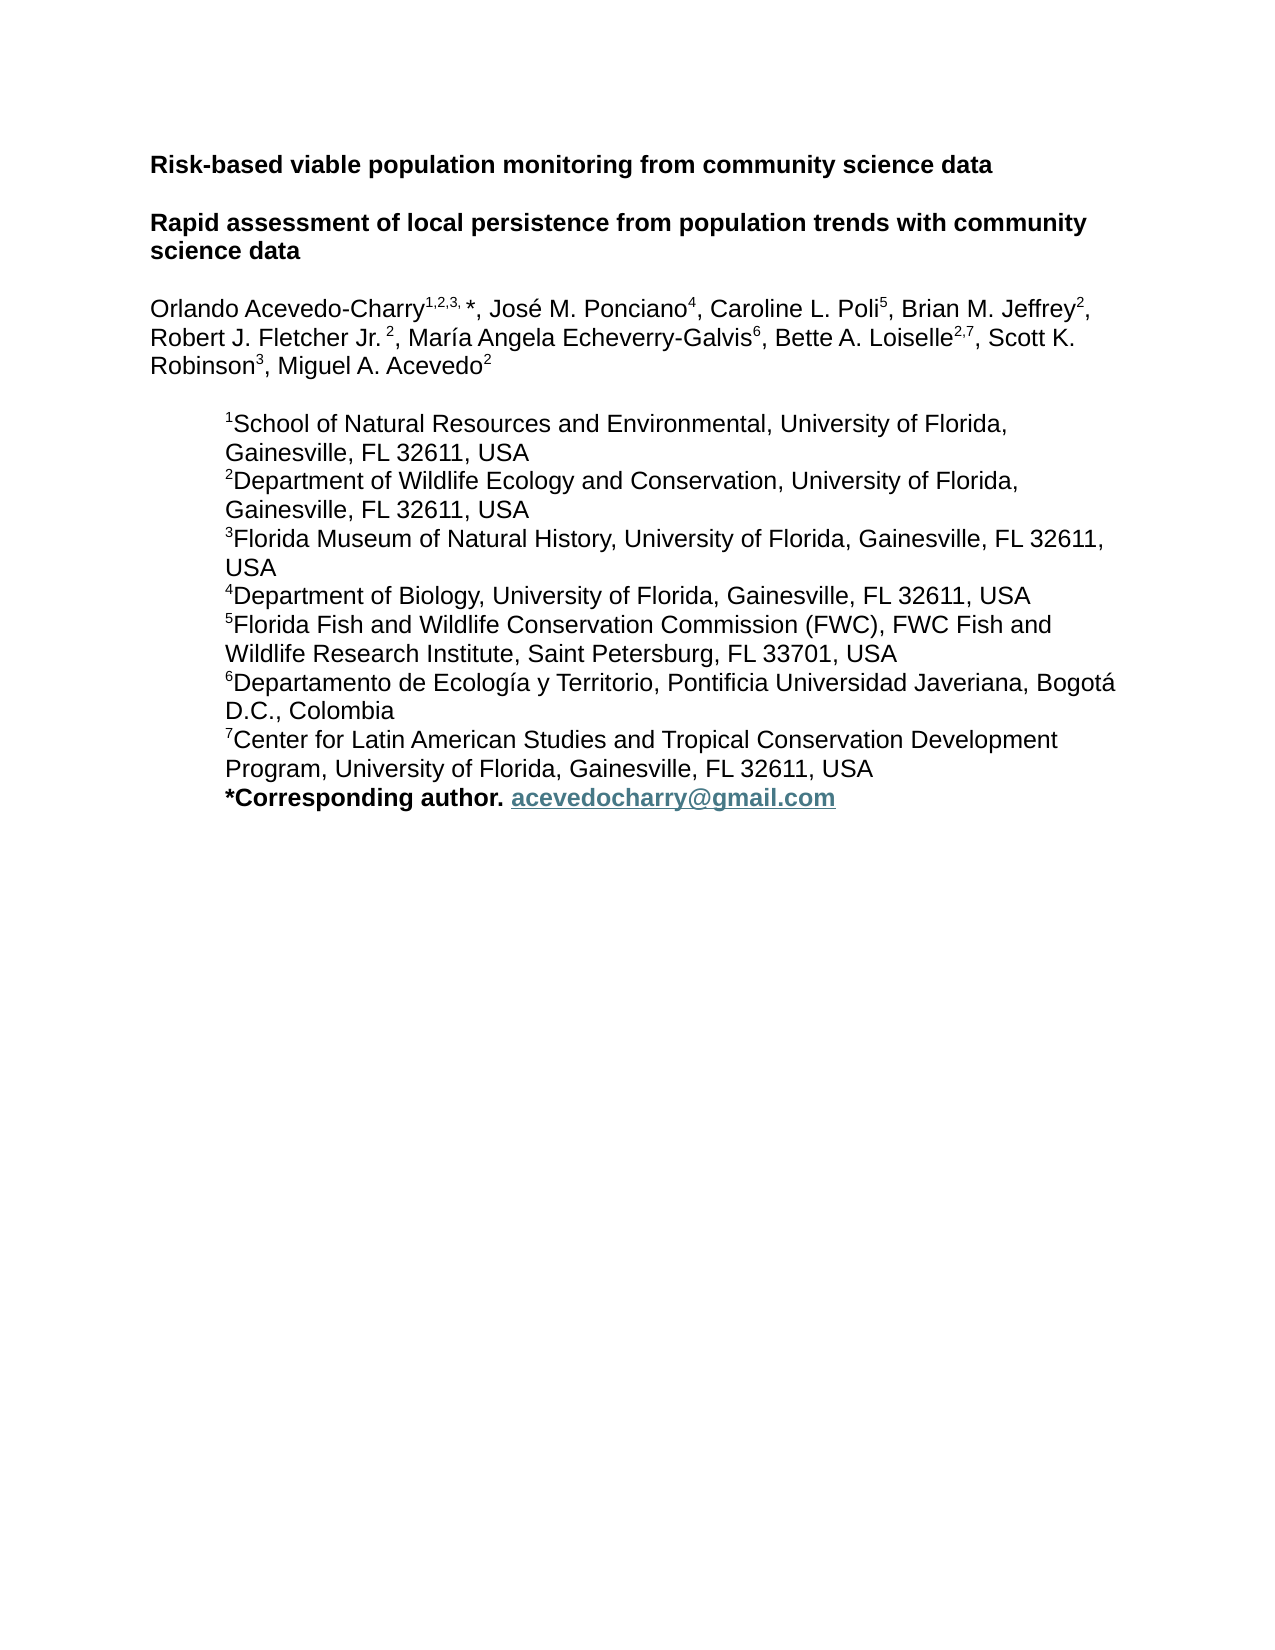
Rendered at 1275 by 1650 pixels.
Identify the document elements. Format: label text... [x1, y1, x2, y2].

text *Corresponding author. acevedocharry@gmail.com [225, 782, 1125, 811]
text Orlando Acevedo-Charry1,2,3, *, José M. Ponciano4, Caroline L. Poli5, Brian M. Jeffrey2, Robert J. Fletcher Jr. 2, María Angela Echeverry-Galvis6, Bette A. Loiselle2,7, Scott K. Robinson3, Miguel A. Acevedo2 [150, 294, 1125, 380]
text 4Department of Biology, University of Florida, Gainesville, FL 32611, USA [225, 581, 1125, 610]
text 7Center for Latin American Studies and Tropical Conservation Development Program, University of Florida, Gainesville, FL 32611, USA [225, 725, 1125, 782]
text Risk-based viable population monitoring from community science data [150, 150, 1125, 179]
text 5Florida Fish and Wildlife Conservation Commission (FWC), FWC Fish and Wildlife Research Institute, Saint Petersburg, FL 33701, USA [225, 610, 1125, 667]
text 1School of Natural Resources and Environmental, University of Florida, Gainesville, FL 32611, USA [225, 409, 1125, 466]
text Rapid assessment of local persistence from population trends with community science data [150, 207, 1125, 265]
text 3Florida Museum of Natural History, University of Florida, Gainesville, FL 32611, USA [225, 524, 1125, 581]
text 6Departamento de Ecología y Territorio, Pontificia Universidad Javeriana, Bogotá D.C., Colombia [225, 667, 1125, 725]
text 2Department of Wildlife Ecology and Conservation, University of Florida, Gainesville, FL 32611, USA [225, 466, 1125, 524]
